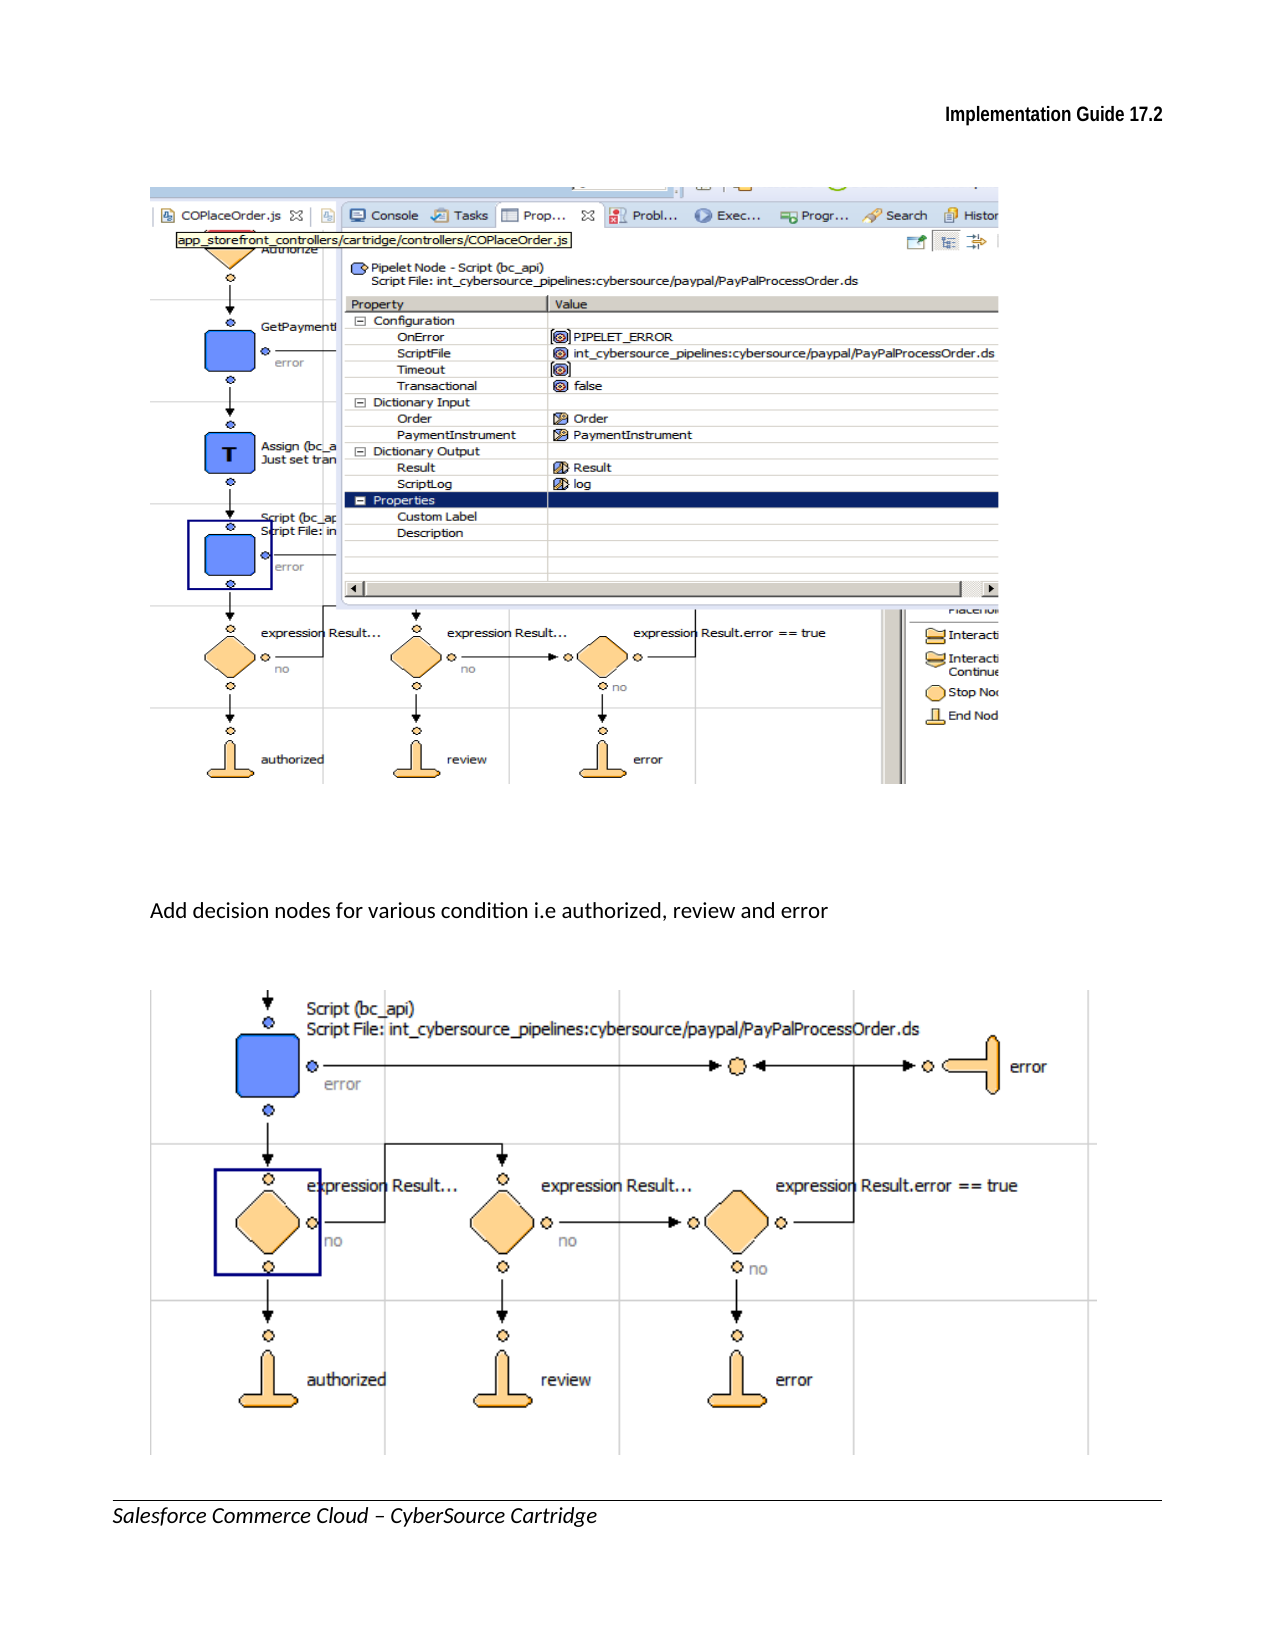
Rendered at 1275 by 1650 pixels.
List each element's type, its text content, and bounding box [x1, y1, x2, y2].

picture [150, 990, 1097, 1455]
picture [150, 187, 999, 784]
text Add decision nodes for various condition i.e authorized, review and error [150, 897, 1162, 924]
